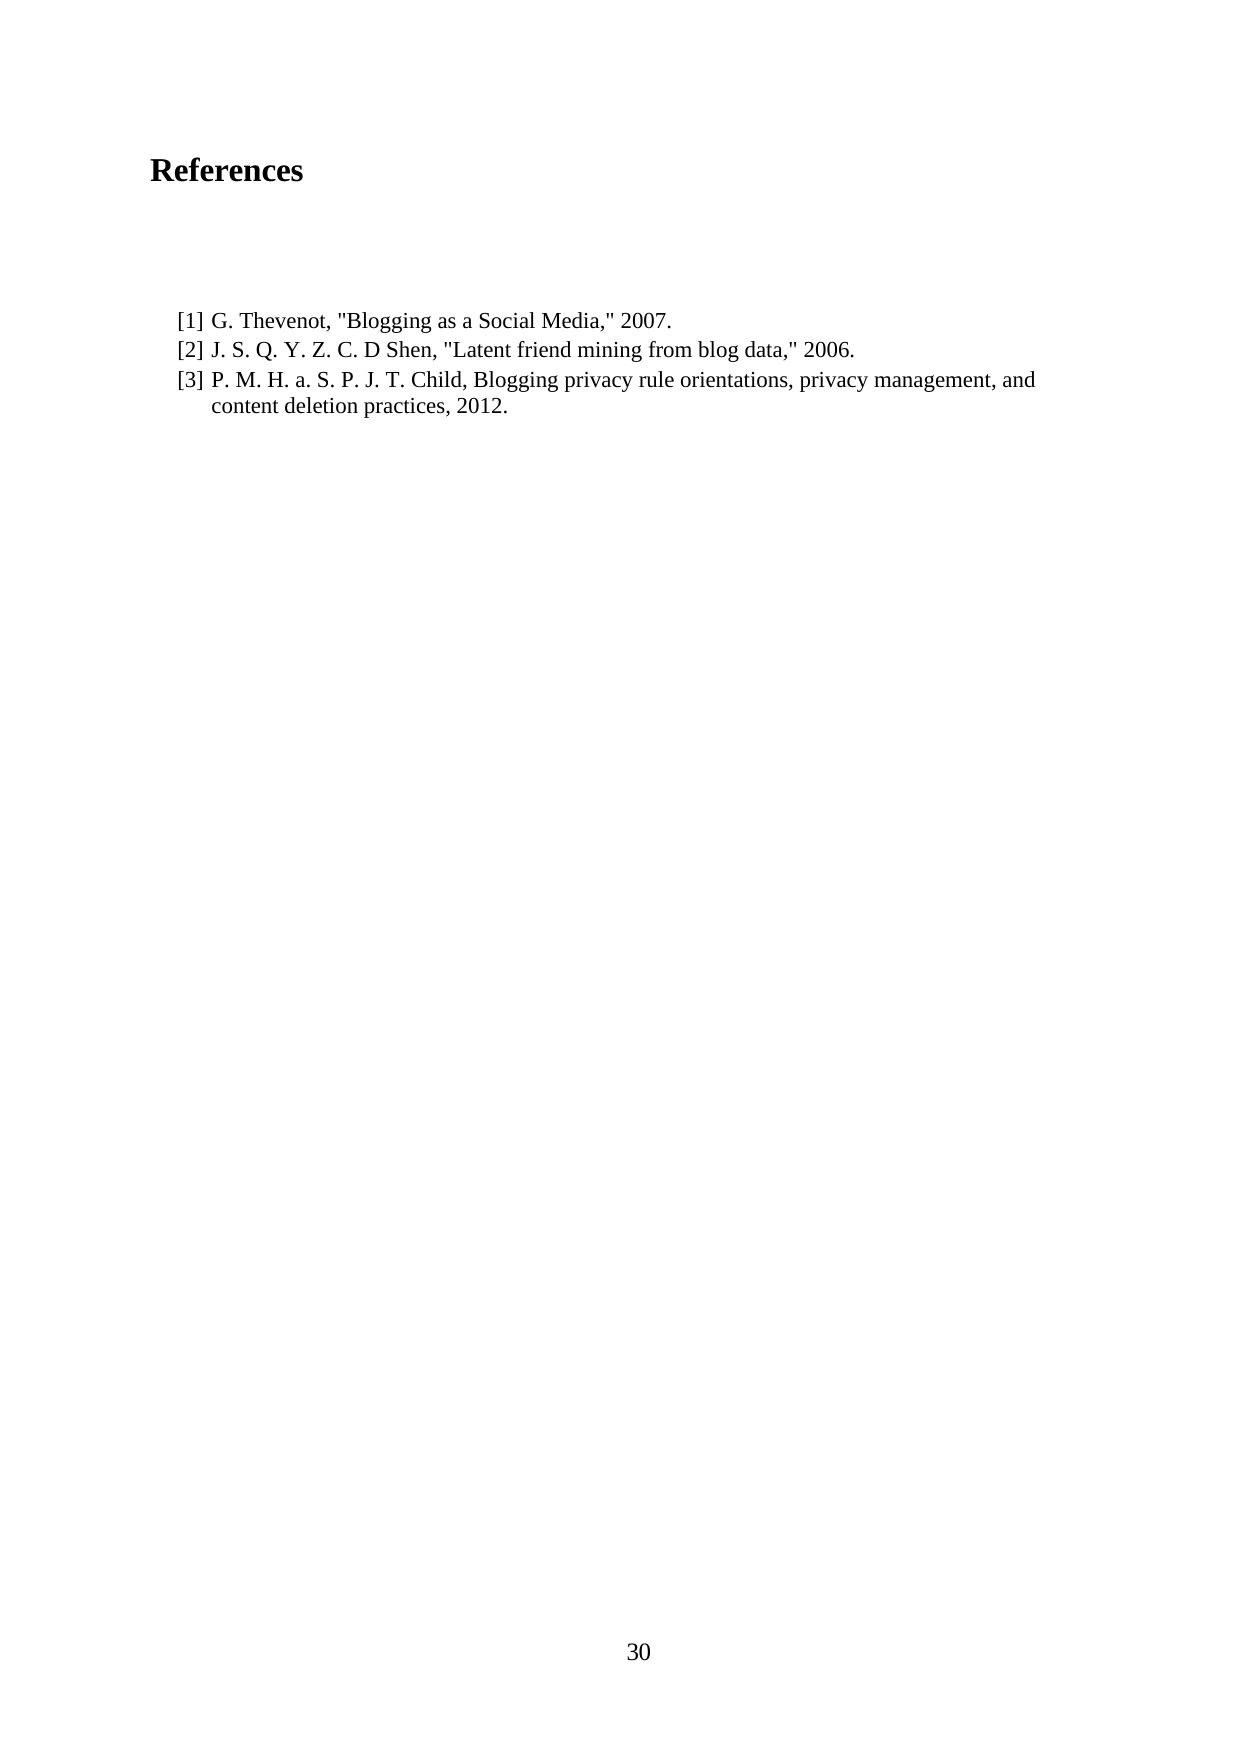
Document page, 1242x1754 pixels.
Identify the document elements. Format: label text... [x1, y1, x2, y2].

subtitle References [150, 150, 1109, 188]
